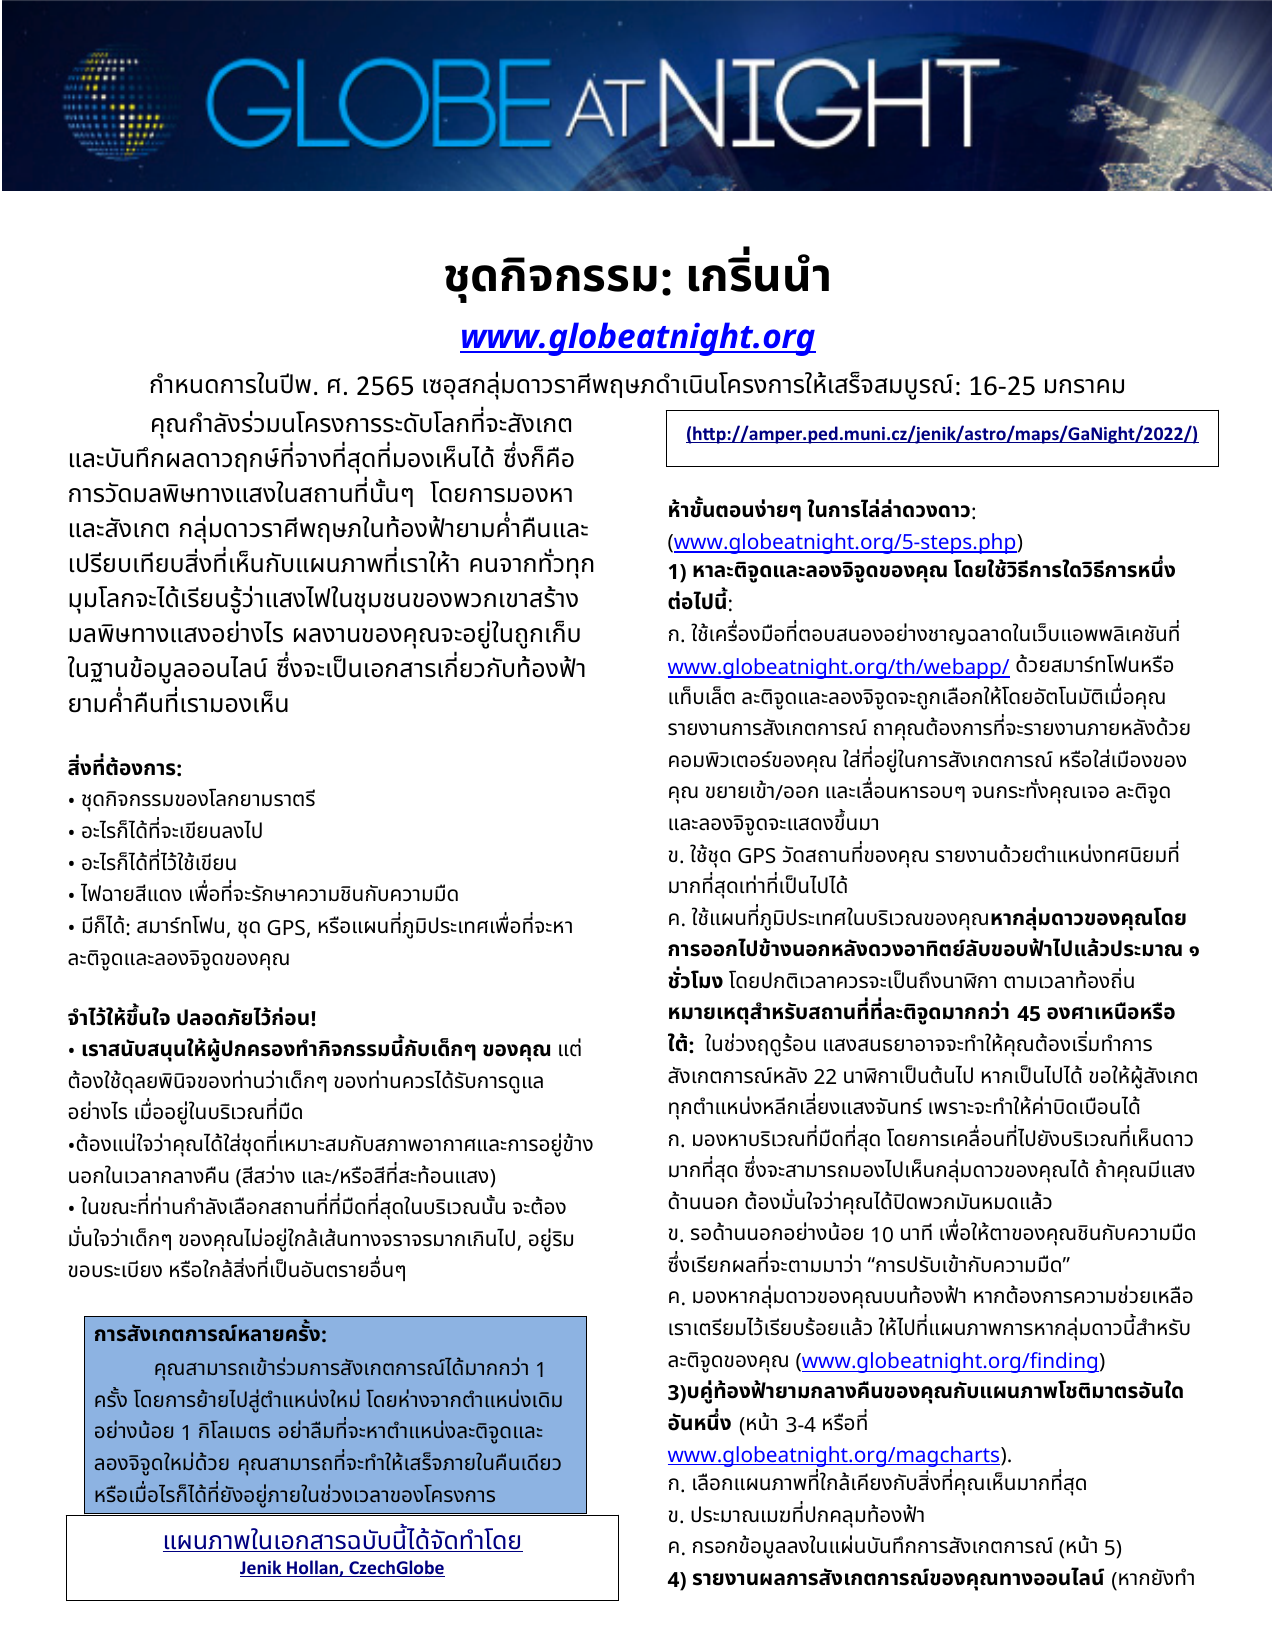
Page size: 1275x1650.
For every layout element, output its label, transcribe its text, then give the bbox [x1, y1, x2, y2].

text • ในขณะที่ท่านกำลังเลือกสถานที่ที่มืดที่สุดในบริเวณนั้น จะต้องมั่นใจว่าเด็กๆ ของคุณไม่อยู่ใกล้เส้นทางจราจรมากเกินไป, อยู่ริมขอบระเบียง หรือใกล้สิ่งที่เป็นอันตรายอื่นๆ [67, 1192, 600, 1287]
text • ชุดกิจกรรมของโลกยามราตรี [67, 785, 600, 816]
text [667, 1563, 1200, 1595]
text ก. เลือกแผนภาพที่ใกล้เคียงกับสิ่งที่คุณเห็นมากที่สุด [667, 1468, 1200, 1500]
text ค. กรอกข้อมูลลงในแผ่นบันทึกการสังเกตการณ์ (หน้า 5) [667, 1532, 1200, 1563]
text แผนภาพในเอกสารฉบับนี้ได้จัดทำโดย Jenik Hollan, CzechGlobe (http://amper.ped.muni.cz/jenik/astro/maps/GaNight/2022/) [67, 1516, 618, 1600]
text คุณกำลังร่วมนโครงการระดับโลกที่จะสังเกตและบันทึกผลดาวฤกษ์ที่จางที่สุดที่มองเห็นได้ ซึ่งก็คือการวัดมลพิษทางแสงในสถานที่นั้นๆ โดยการมองหาและสังเกต กลุ่มดาวราศีพฤษภในท้องฟ้ายามค่ำคืนและเปรียบเทียบสิ่งที่เห็นกับแผนภาพที่เราให้า คนจากทั่วทุกมุมโลกจะได้เรียนรู้ว่าแสงไฟในชุมชนของพวกเขาสร้างมลพิษทางแสงอย่างไร ผลงานของคุณจะอยู่ในถูกเก็บในฐานข้อมูลออนไลน์ ซึ่งจะเป็นเอกสารเกี่ยวกับท้องฟ้ายามค่ำคืนที่เรามองเห็น [67, 409, 600, 719]
text • อะไรก็ได้ที่ไว้ใช้เขียน [67, 848, 600, 880]
text ค. มองหากลุ่มดาวของคุณบนท้องฟ้า หากต้องการความช่วยเหลือ เราเตรียมไว้เรียบร้อยแล้ว ให้ไปที่แผนภาพการหากลุ่มดาวนี้สำหรับละติจูดของคุณ (www.globeatnight.org/finding) 3)บคู่ท้องฟ้ายามกลางคืนของคุณกับแผนภาพโชติมาตรอันใดอันหนึ่ง (หน้า 3-4 หรือที่ www.globeatnight.org/magcharts). [667, 1282, 1200, 1468]
text ข. ใช้ชุด GPS วัดสถานที่ของคุณ รายงานด้วยตำแหน่งทศนิยมที่มากที่สุดเท่าที่เป็นไปได้ [667, 840, 1200, 903]
text • เราสนับสนุนให้ผู้ปกครองทำกิจกรรมนี้กับเด็กๆ ของคุณ แต่ต้องใช้ดุลยพินิจของท่านว่าเด็กๆ ของท่านควรได้รับการดูแลอย่างไร เมื่ออยู่ในบริเวณที่มืด [67, 1034, 600, 1129]
text กำหนดการในปีพ. ศ. 2565 เซอุสกลุ่มดาวราศีพฤษภดำเนินโครงการให้เสร็จสมบูรณ์: 16-25 มกราคม [75, 367, 1200, 402]
text สิ่งที่ต้องการ: [67, 753, 600, 785]
text ก. ใช้เครื่องมือที่ตอบสนองอย่างชาญฉลาดในเว็บแอพพลิเคชันที่ www.globeatnight.org/th/webapp/ ด้วยสมาร์ทโฟนหรือแท็บเล็ต ละติจูดและลองจิจูดจะถูกเลือกให้โดยอัตโนมัติเมื่อคุณรายงานการสังเกตการณ์ ถาคุณต้องการที่จะรายงานภายหลังด้วยคอมพิวเตอร์ของคุณ ใส่ที่อยู่ในการสังเกตการณ์ หรือใส่เมืองของคุณ ขยายเข้า/ออก และเลื่อนหารอบๆ จนกระทั่งคุณเจอ ละติจูดและลองจิจูดจะแสดงขึ้นมา [667, 619, 1200, 840]
text จำไว้ให้ขึ้นใจ ปลอดภัยไว้ก่อน! [67, 1003, 600, 1034]
text • ไฟฉายสีแดง เพื่อที่จะรักษาความชินกับความมืด [67, 880, 600, 911]
text www.globeatnight.org [75, 312, 1200, 358]
text ห้าขั้นตอนง่ายๆ ในการไล่ล่าดวงดาว: (www.globeatnight.org/5-steps.php) [667, 496, 1200, 556]
text •ต้องแน่ใจว่าคุณได้ใส่ชุดที่เหมาะสมกับสภาพอากาศและการอยู่ข้างนอกในเวลากลางคืน (สีสว่าง และ/หรือสีที่สะท้อนแสง) [67, 1129, 600, 1192]
text แผนภาพในเอกสารฉบับนี้ได้จัดทำโดย Jenik Hollan, CzechGlobe (http://amper.ped.muni.cz/jenik/astro/maps/GaNight/2022/) [667, 411, 1218, 466]
text ค. ใช้แผนที่ภูมิประเทศในบริเวณของคุณหากลุ่มดาวของคุณโดยการออกไปข้างนอกหลังดวงอาทิตย์ลับขอบฟ้าไปแล้วประมาณ ๑ ชั่วโมง โดยปกติเวลาควรจะเป็นถึงนาฬิกา ตามเวลาท้องถิ่น หมายเหตุสำหรับสถานที่ที่ละติจูดมากกว่า 45 องศาเหนือหรือใต้: ในช่วงฤดูร้อน แสงสนธยาอาจจะทำให้คุณต้องเริ่มทำการสังเกตการณ์หลัง 22 นาฬิกาเป็นต้นไป หากเป็นไปได้ ขอให้ผู้สังเกตทุกตำแหน่งหลีกเลี่ยงแสงจันทร์ เพราะจะทำให้ค่าบิดเบือนได้ ก. มองหาบริเวณที่มืดที่สุด โดยการเคลื่อนที่ไปยังบริเวณที่เห็นดาวมากที่สุด ซึ่งจะสามารถมองไปเห็นกลุ่มดาวของคุณได้ ถ้าคุณมีแสงด้านนอก ต้องมั่นใจว่าคุณได้ปิดพวกมันหมดแล้ว ข. รอด้านนอกอย่างน้อย 10 นาที เพื่อให้ตาของคุณชินกับความมืด ซึ่งเรียกผลที่จะตามมาว่า “การปรับเข้ากับความมืด” [667, 903, 1200, 1282]
text • มีก็ได้: สมาร์ทโฟน, ชุด GPS, หรือแผนที่ภูมิประเทศเพื่อที่จะหาละติจูดและลองจิจูดของคุณ [67, 911, 600, 974]
text 1) หาละติจูดและลองจิจูดของคุณ โดยใช้วิธีการใดวิธีการหนึ่งต่อไปนี้: [667, 556, 1200, 619]
text ชุดกิจกรรม: เกริ่นนำ [75, 191, 1200, 312]
text การสังเกตการณ์หลายครั้ง: [85, 1317, 586, 1351]
text ข. ประมาณเมฆที่ปกคลุมท้องฟ้า [667, 1500, 1200, 1532]
text • อะไรก็ได้ที่จะเขียนลงไป [67, 816, 600, 848]
text คุณสามารถเข้าร่วมการสังเกตการณ์ได้มากกว่า 1 ครั้ง โดยการย้ายไปสู่ตำแหน่งใหม่ โดยห่างจากตำแหน่งเดิมอย่างน้อย 1 กิโลเมตร อย่าลืมที่จะหาตำแหน่งละติจูดและลองจิจูดใหม่ด้วย คุณสามารถที่จะทำให้เสร็จภายในคืนเดียวหรือเมื่อไรก็ได้ที่ยังอยู่ภายในช่วงเวลาของโครงการ [85, 1351, 586, 1513]
